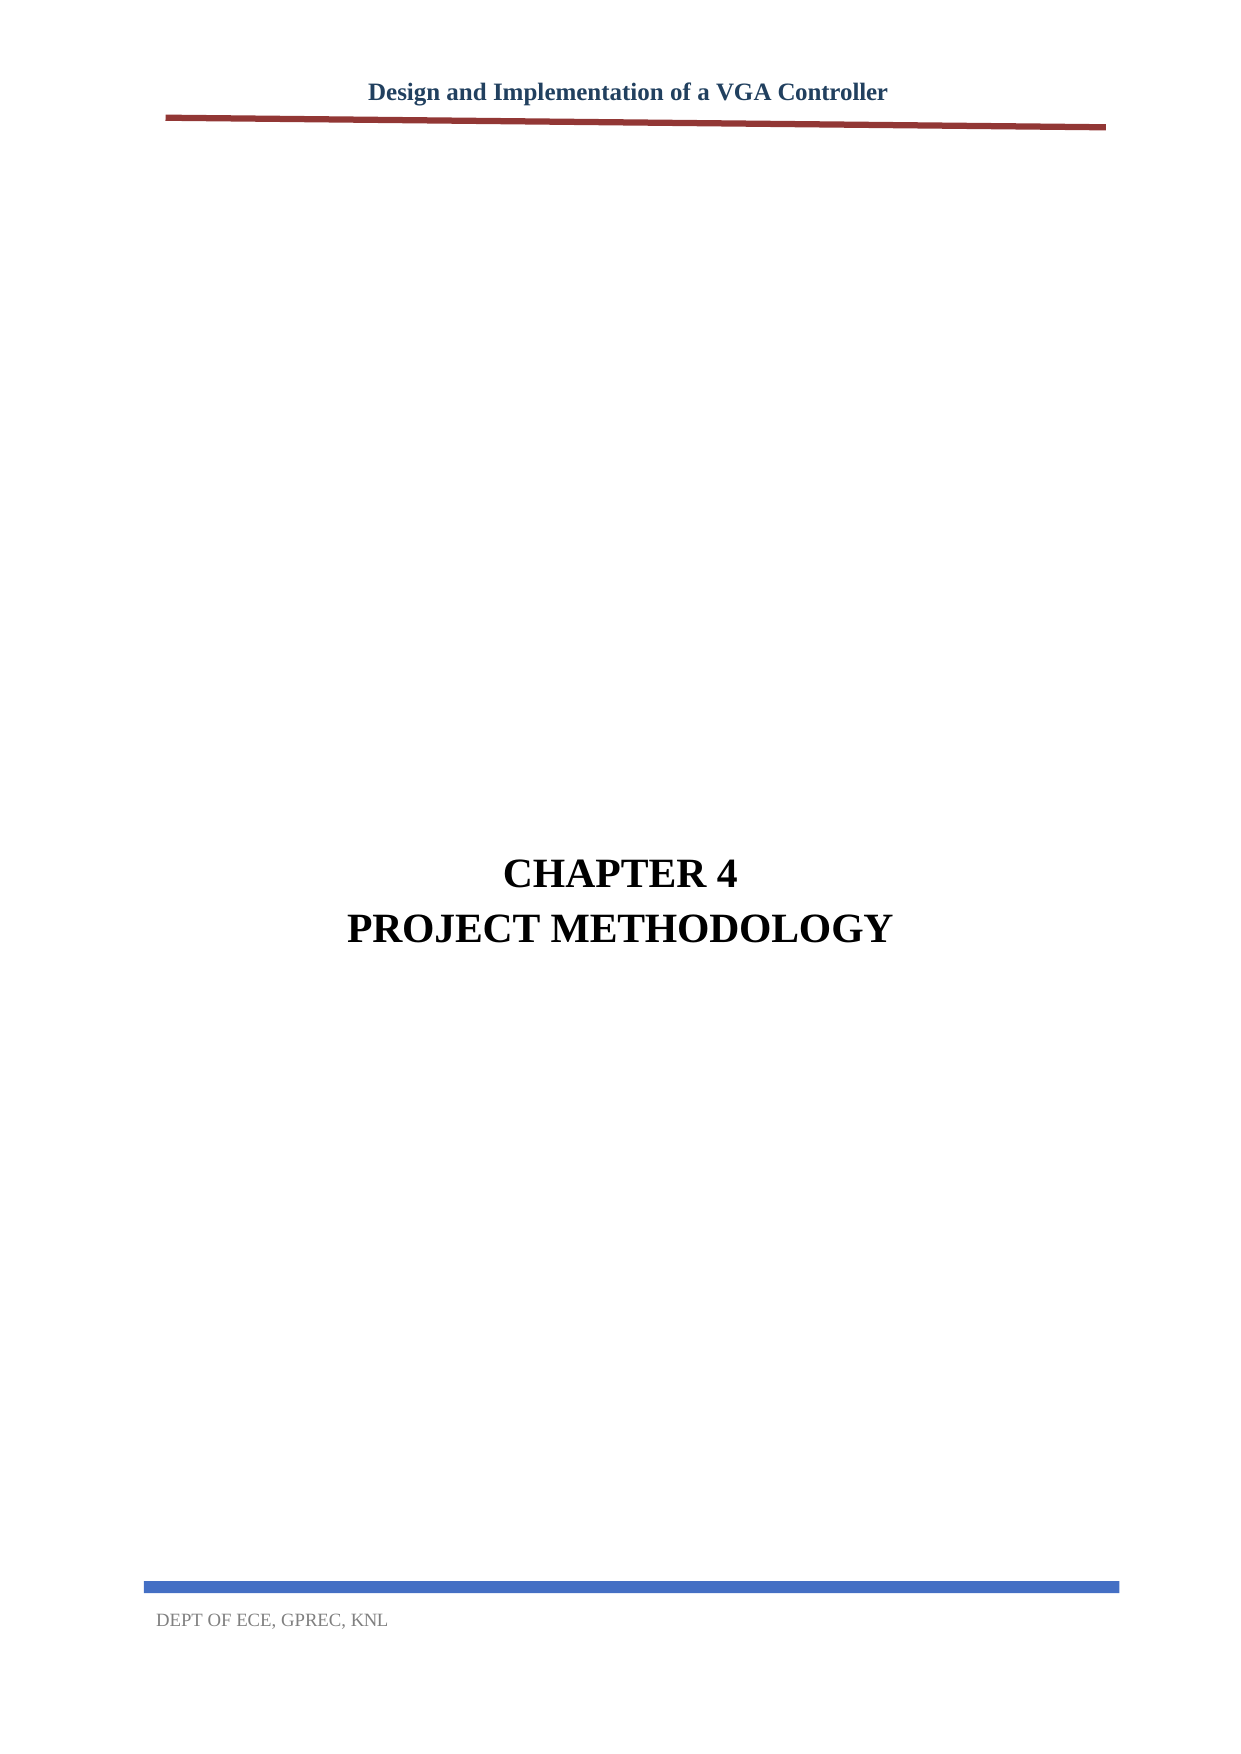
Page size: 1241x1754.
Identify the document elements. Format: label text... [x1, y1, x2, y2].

subtitle PROJECT METHODOLOGY [150, 904, 1090, 952]
subtitle CHAPTER 4 [150, 849, 1090, 897]
